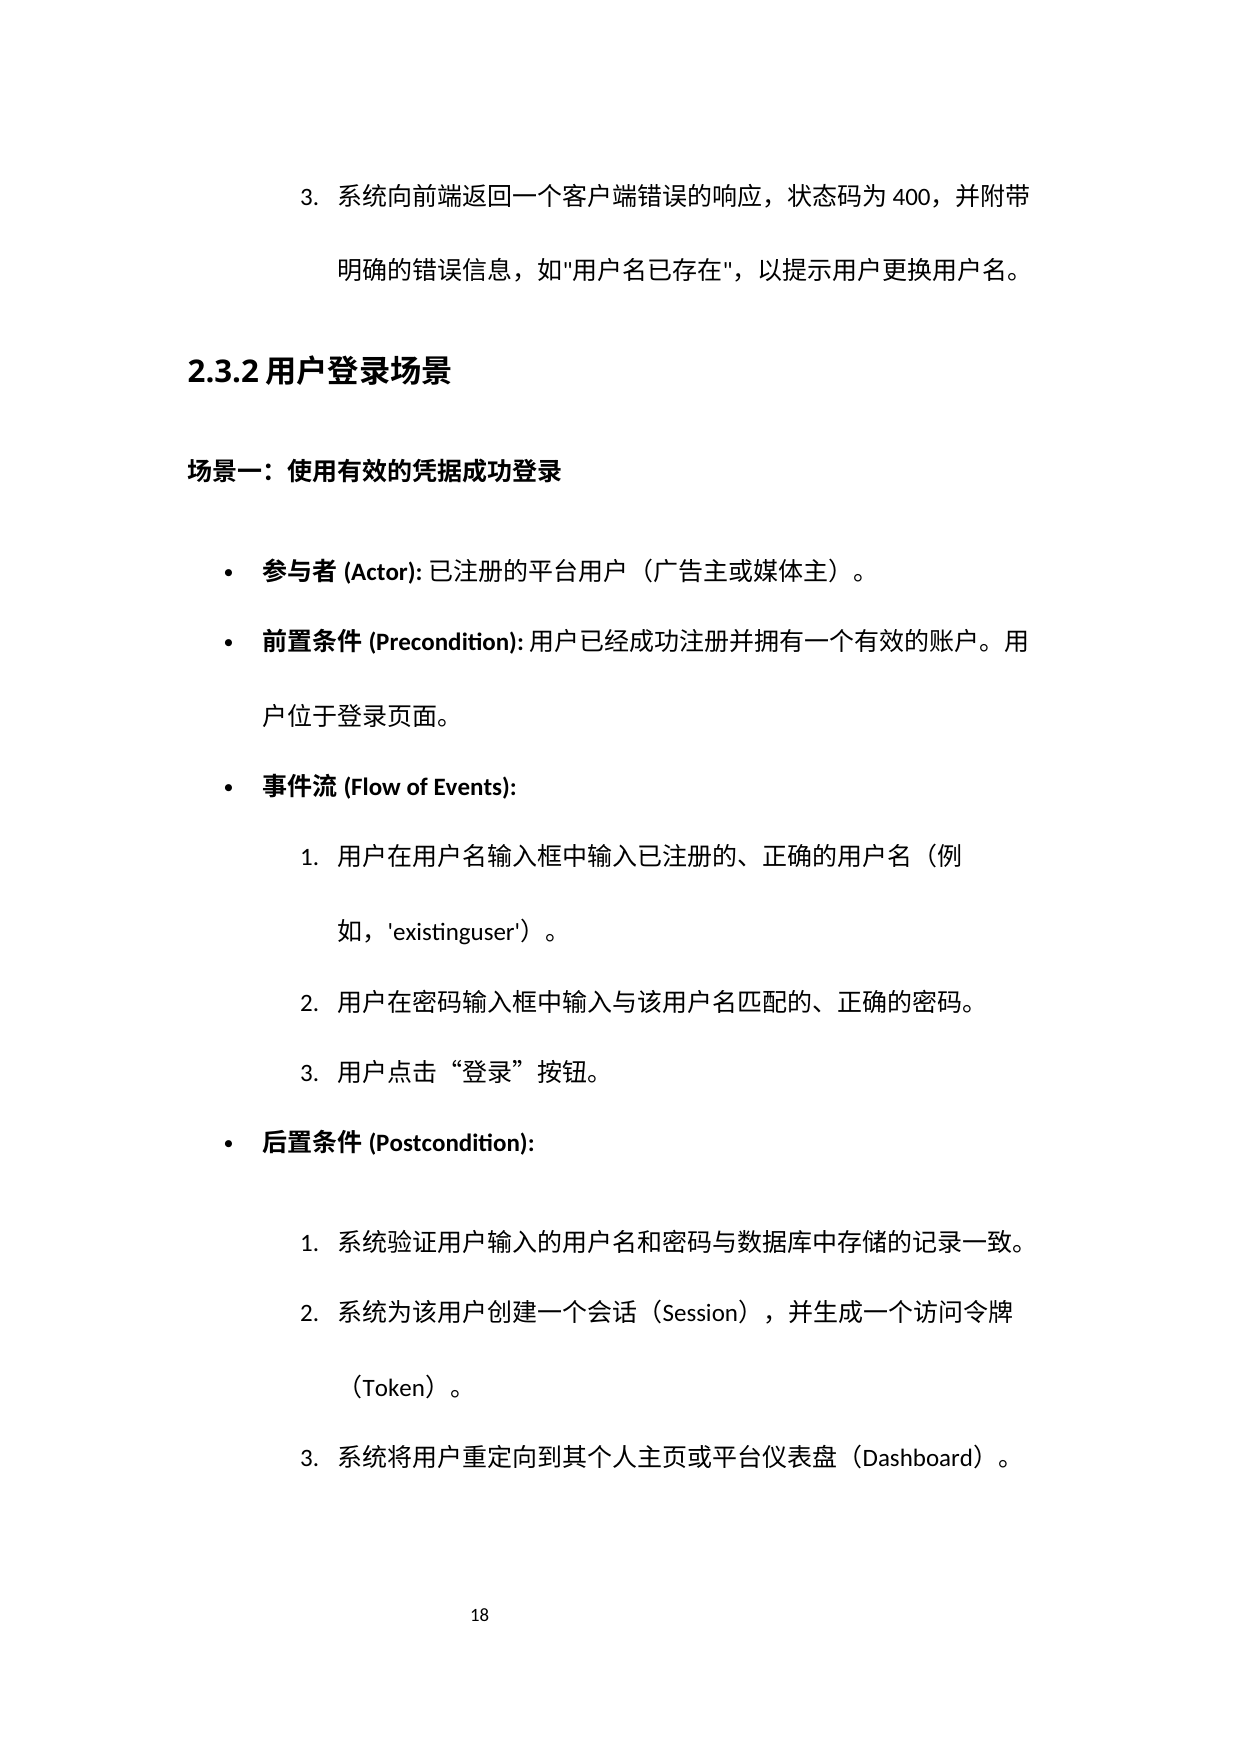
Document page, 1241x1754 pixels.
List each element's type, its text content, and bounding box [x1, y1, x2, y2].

list 参与者 (Actor): 已注册的平台用户（广告主或媒体主）。 [225, 537, 1053, 602]
list 事件流 (Flow of Events): [225, 752, 1053, 817]
list 前置条件 (Precondition): 用户已经成功注册并拥有一个有效的账户。用户位于登录页面。 [225, 607, 1053, 747]
list 系统将用户重定向到其个人主页或平台仪表盘（Dashboard）。 [300, 1423, 1053, 1488]
text 场景一：使用有效的凭据成功登录 [187, 437, 1053, 502]
list 系统向前端返回一个客户端错误的响应，状态码为400，并附带明确的错误信息，如"用户名已存在"，以提示用户更换用户名。 [300, 162, 1053, 301]
list 后置条件 (Postcondition): [225, 1108, 1053, 1173]
list 用户在用户名输入框中输入已注册的、正确的用户名（例如，'existinguser'）。 [300, 822, 1053, 962]
list 用户点击“登录”按钮。 [300, 1038, 1053, 1103]
list 系统为该用户创建一个会话（Session），并生成一个访问令牌（Token）。 [300, 1278, 1053, 1418]
subtitle 2.3.2用户登录场景 [187, 336, 1053, 401]
list 系统验证用户输入的用户名和密码与数据库中存储的记录一致。 [300, 1208, 1053, 1273]
list 用户在密码输入框中输入与该用户名匹配的、正确的密码。 [300, 968, 1053, 1033]
